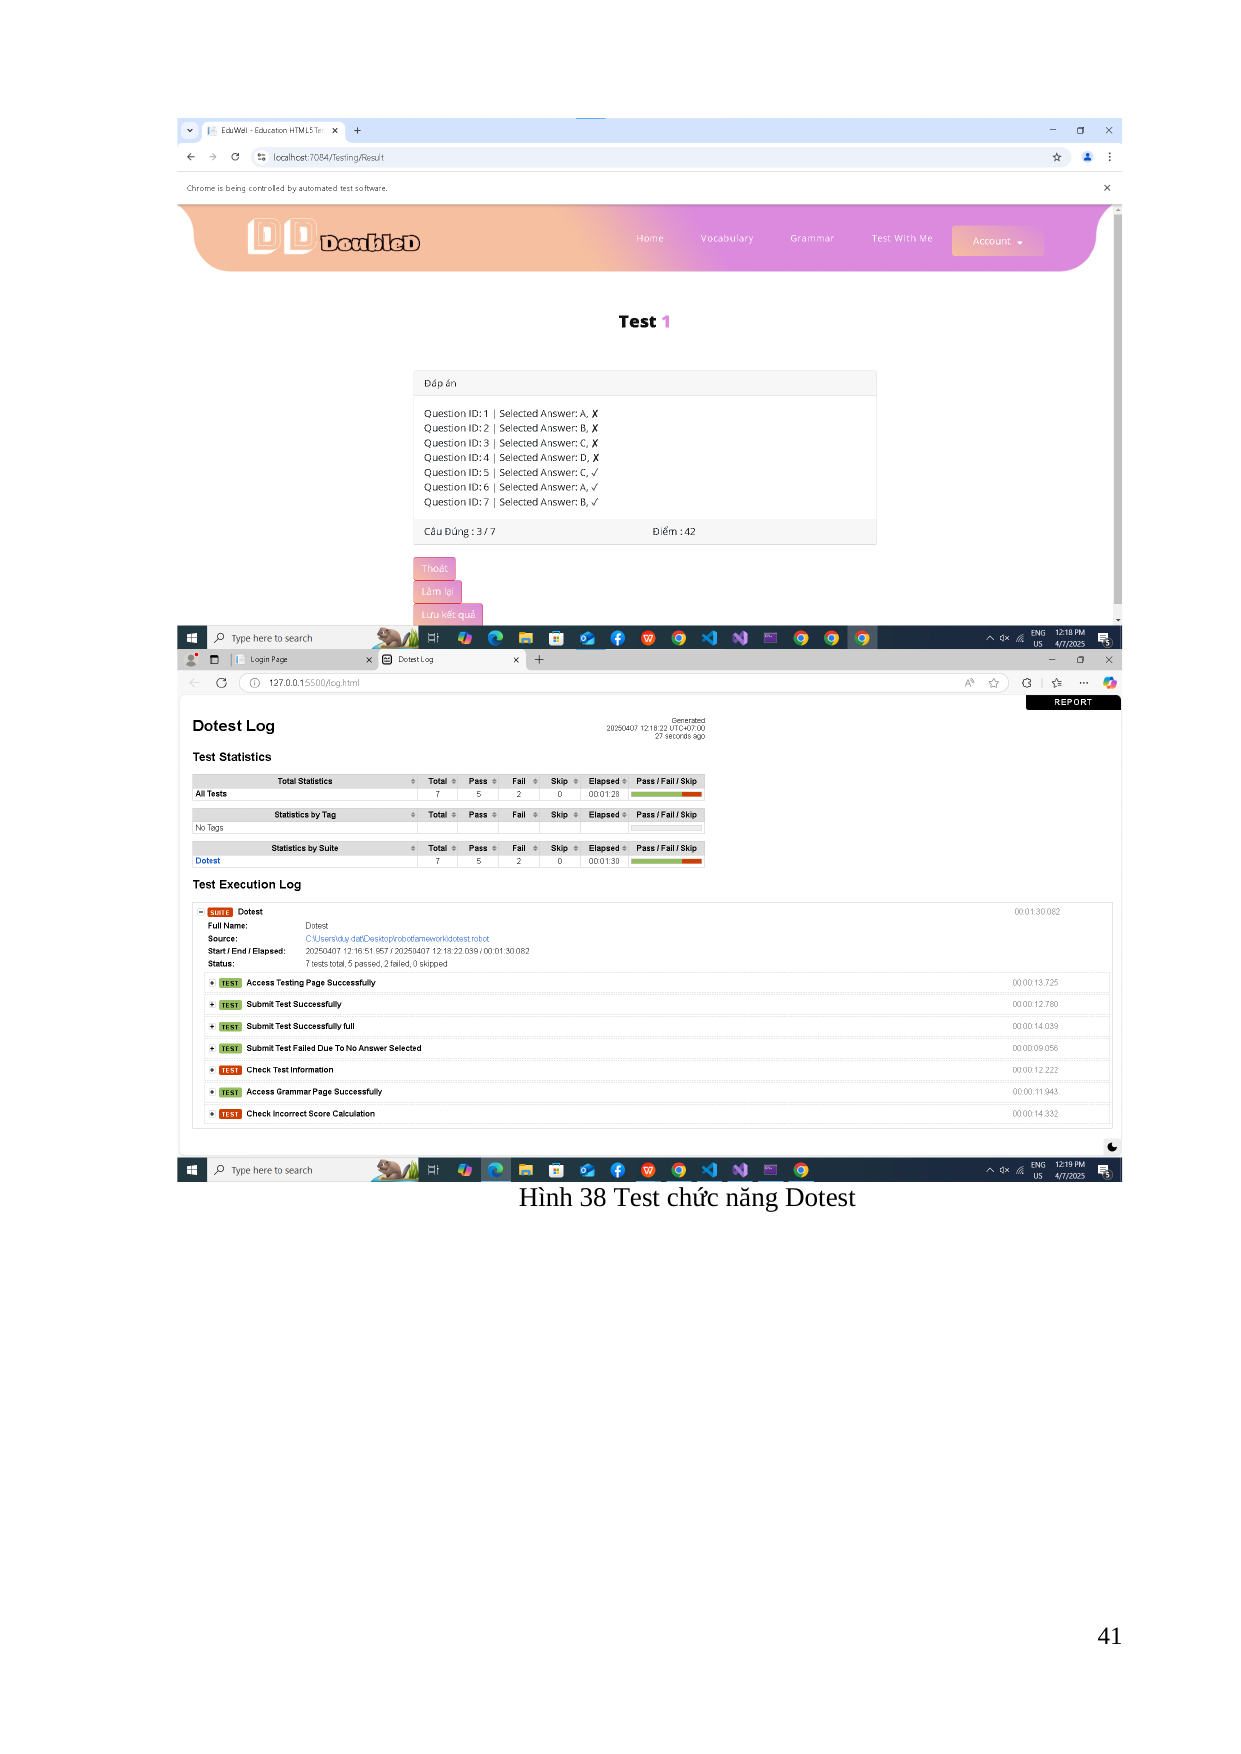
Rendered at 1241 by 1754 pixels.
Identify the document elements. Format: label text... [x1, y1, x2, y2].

text Hình 38 Test chức năng Dotest [177, 1182, 1122, 1212]
picture [177, 118, 1123, 1182]
